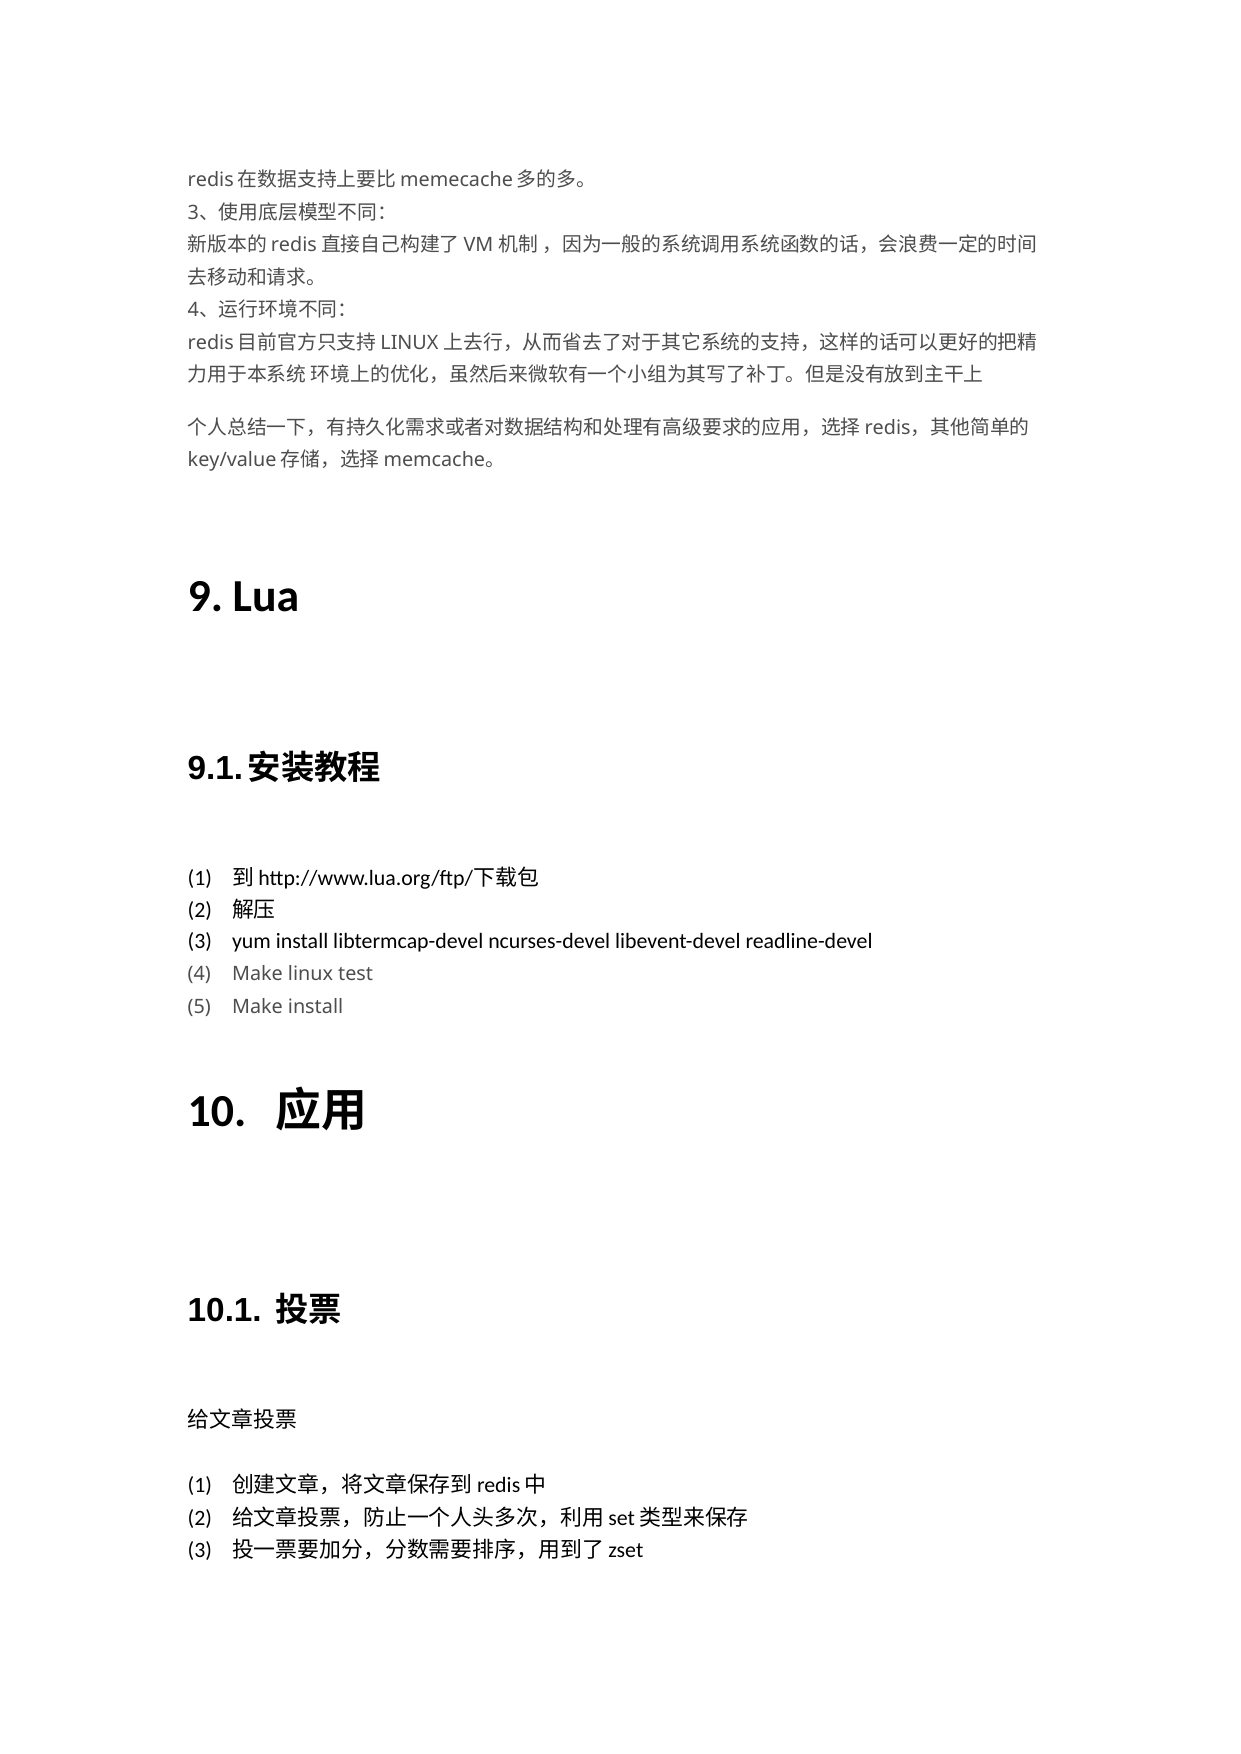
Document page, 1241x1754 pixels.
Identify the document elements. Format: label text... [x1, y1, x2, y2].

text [187, 162, 1053, 389]
list 解压 [187, 899, 1053, 932]
subtitle 应用 [187, 1065, 1053, 1162]
list 到http://www.lua.org/ftp/下载包 [187, 867, 1053, 899]
subtitle Lua [187, 562, 1053, 627]
subtitle 投票 [187, 1289, 1053, 1354]
subtitle 安装教程 [187, 740, 1053, 805]
list 给文章投票，防止一个人头多次，利用set类型来保存 [187, 1514, 1053, 1546]
list Make install [187, 997, 1053, 1029]
list 创建文章，将文章保存到redis中 [187, 1481, 1053, 1514]
text 给文章投票 [187, 1416, 1053, 1449]
text 个人总结一下，有持久化需求或者对数据结构和处理有高级要求的应用，选择redis，其他简单的key/value存储，选择memcache。 [187, 409, 1053, 474]
list yum install libtermcap-devel ncurses-devel libevent-devel readline-devel [187, 932, 1053, 964]
list 投一票要加分，分数需要排序，用到了zset [187, 1546, 1053, 1579]
list Make linux test [187, 964, 1053, 997]
